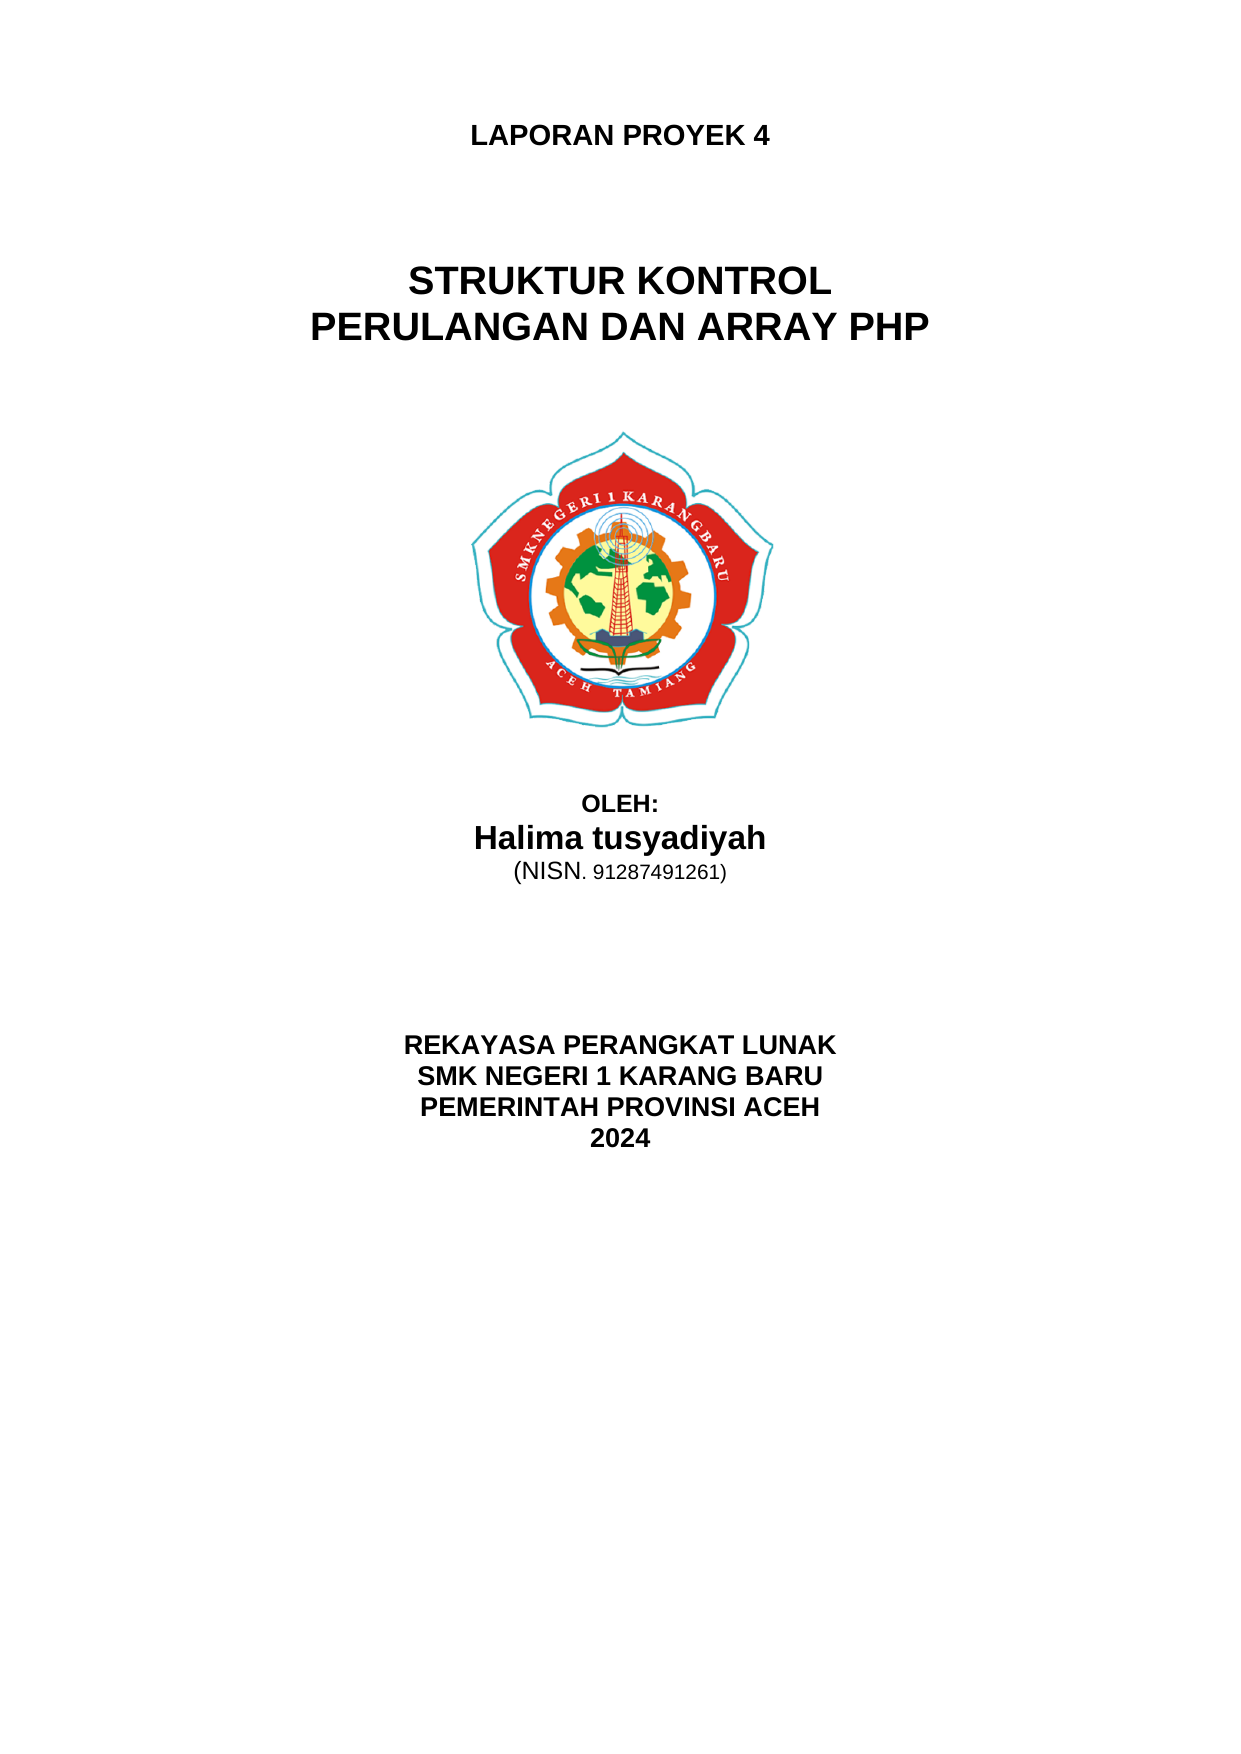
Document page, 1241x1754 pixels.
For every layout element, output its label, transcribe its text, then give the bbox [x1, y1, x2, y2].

text PERULANGAN DAN ARRAY PHP [150, 303, 1090, 348]
text REKAYASA PERANGKAT LUNAK [150, 1029, 1090, 1060]
text SMK NEGERI 1 KARANG BARU [150, 1060, 1090, 1091]
text 2024 [150, 1122, 1090, 1154]
text OLEH: [150, 789, 1090, 818]
picture [463, 429, 778, 732]
text (NISN. 91287491261) [150, 856, 1090, 885]
text Halima tusyadiyah [150, 818, 1090, 856]
text LAPORAN PROYEK 4 [150, 118, 1090, 152]
text PEMERINTAH PROVINSI ACEH [150, 1091, 1090, 1122]
text STRUKTUR KONTROL [150, 257, 1090, 303]
